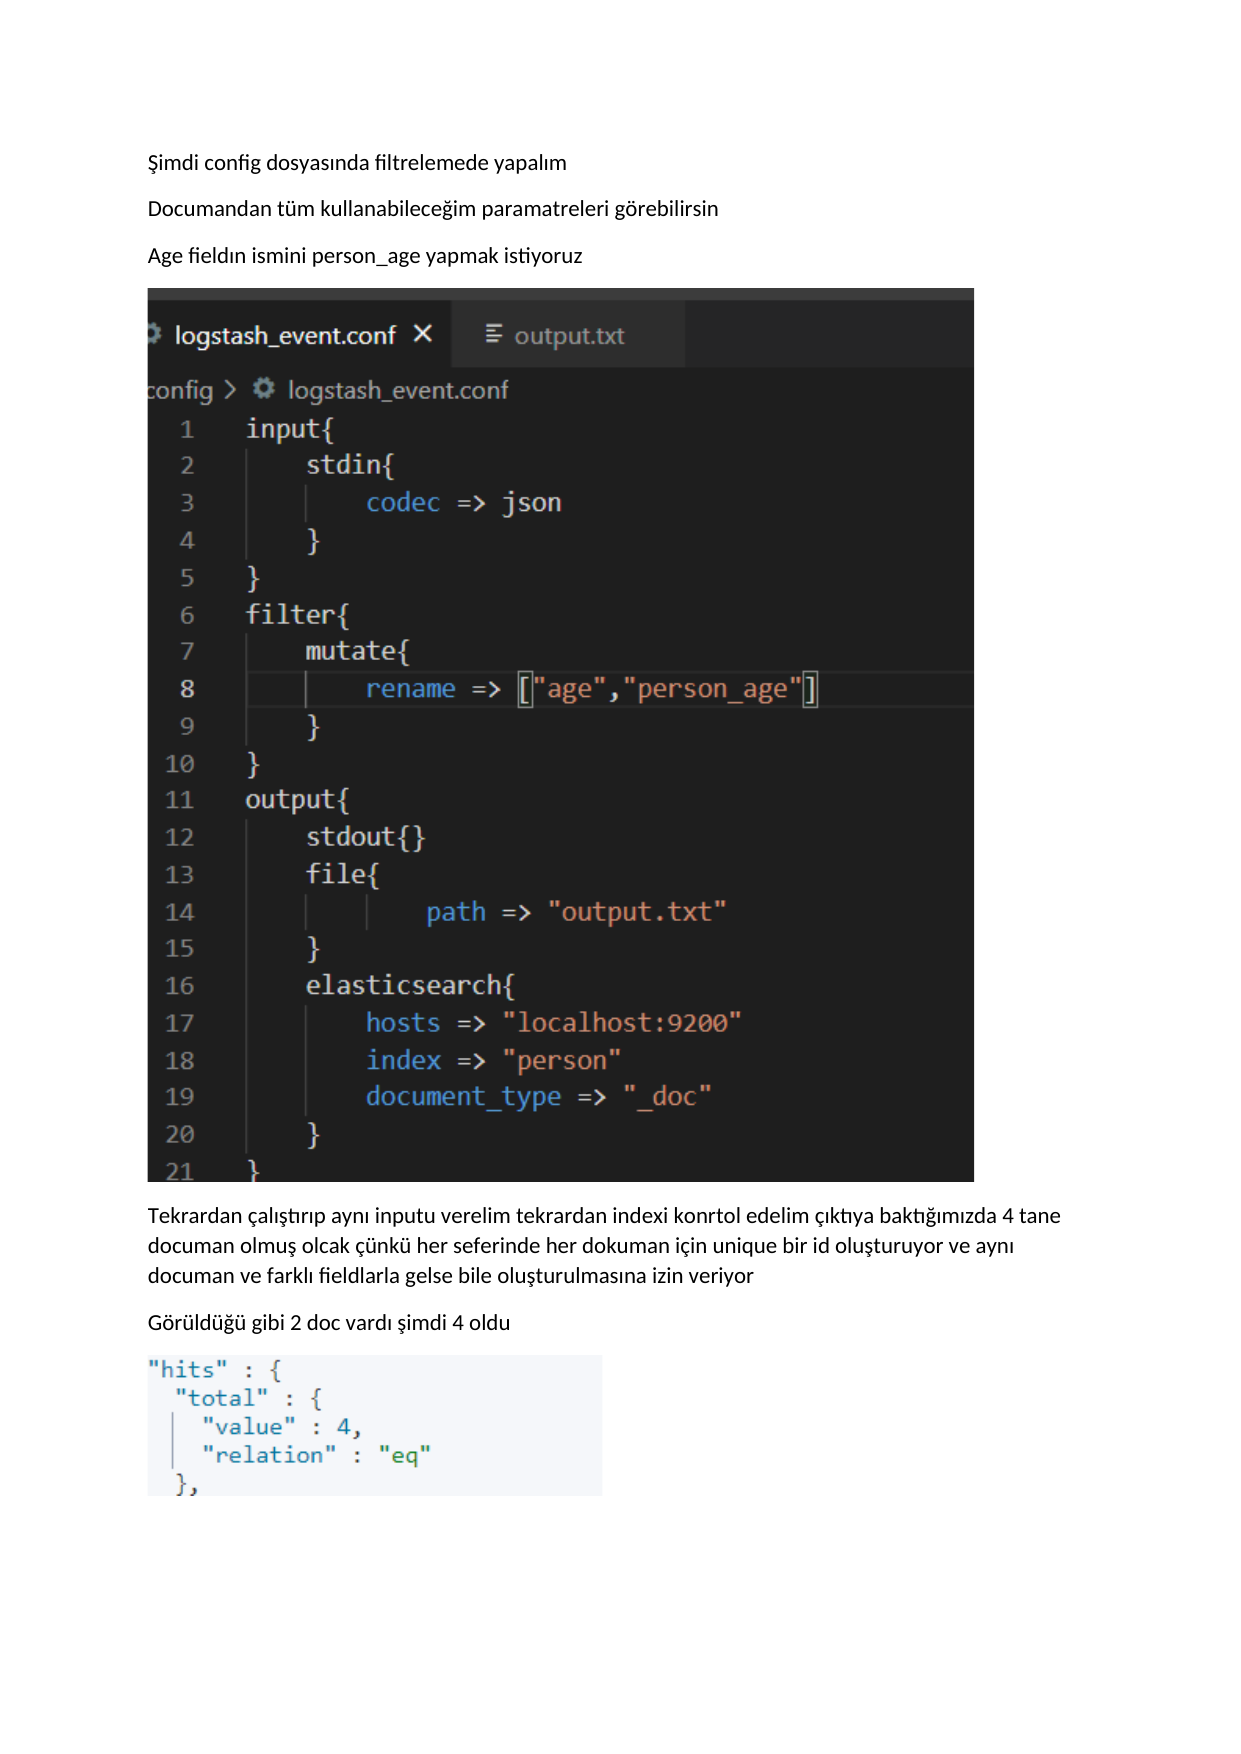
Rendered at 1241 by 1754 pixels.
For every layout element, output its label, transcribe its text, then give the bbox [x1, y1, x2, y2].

text Documandan tüm kullanabileceğim paramatreleri görebilirsin [148, 194, 1093, 222]
picture [147, 288, 975, 1182]
text Tekrardan çalıştırıp aynı inputu verelim tekrardan indexi konrtol edelim çıktıya baktığımızda 4 tane documan olmuş olcak çünkü her seferinde her dokuman için unique bir id oluşturuyor ve aynı documan ve farklı fieldlarla gelse bile oluşturulmasına izin veriyor [148, 1201, 1093, 1289]
text Şimdi config dosyasında filtrelemede yapalım [148, 148, 1093, 176]
picture [147, 1355, 603, 1496]
text Age fieldın ismini person_age yapmak istiyoruz [148, 241, 1093, 269]
text Görüldüğü gibi 2 doc vardı şimdi 4 oldu [148, 1308, 1093, 1336]
